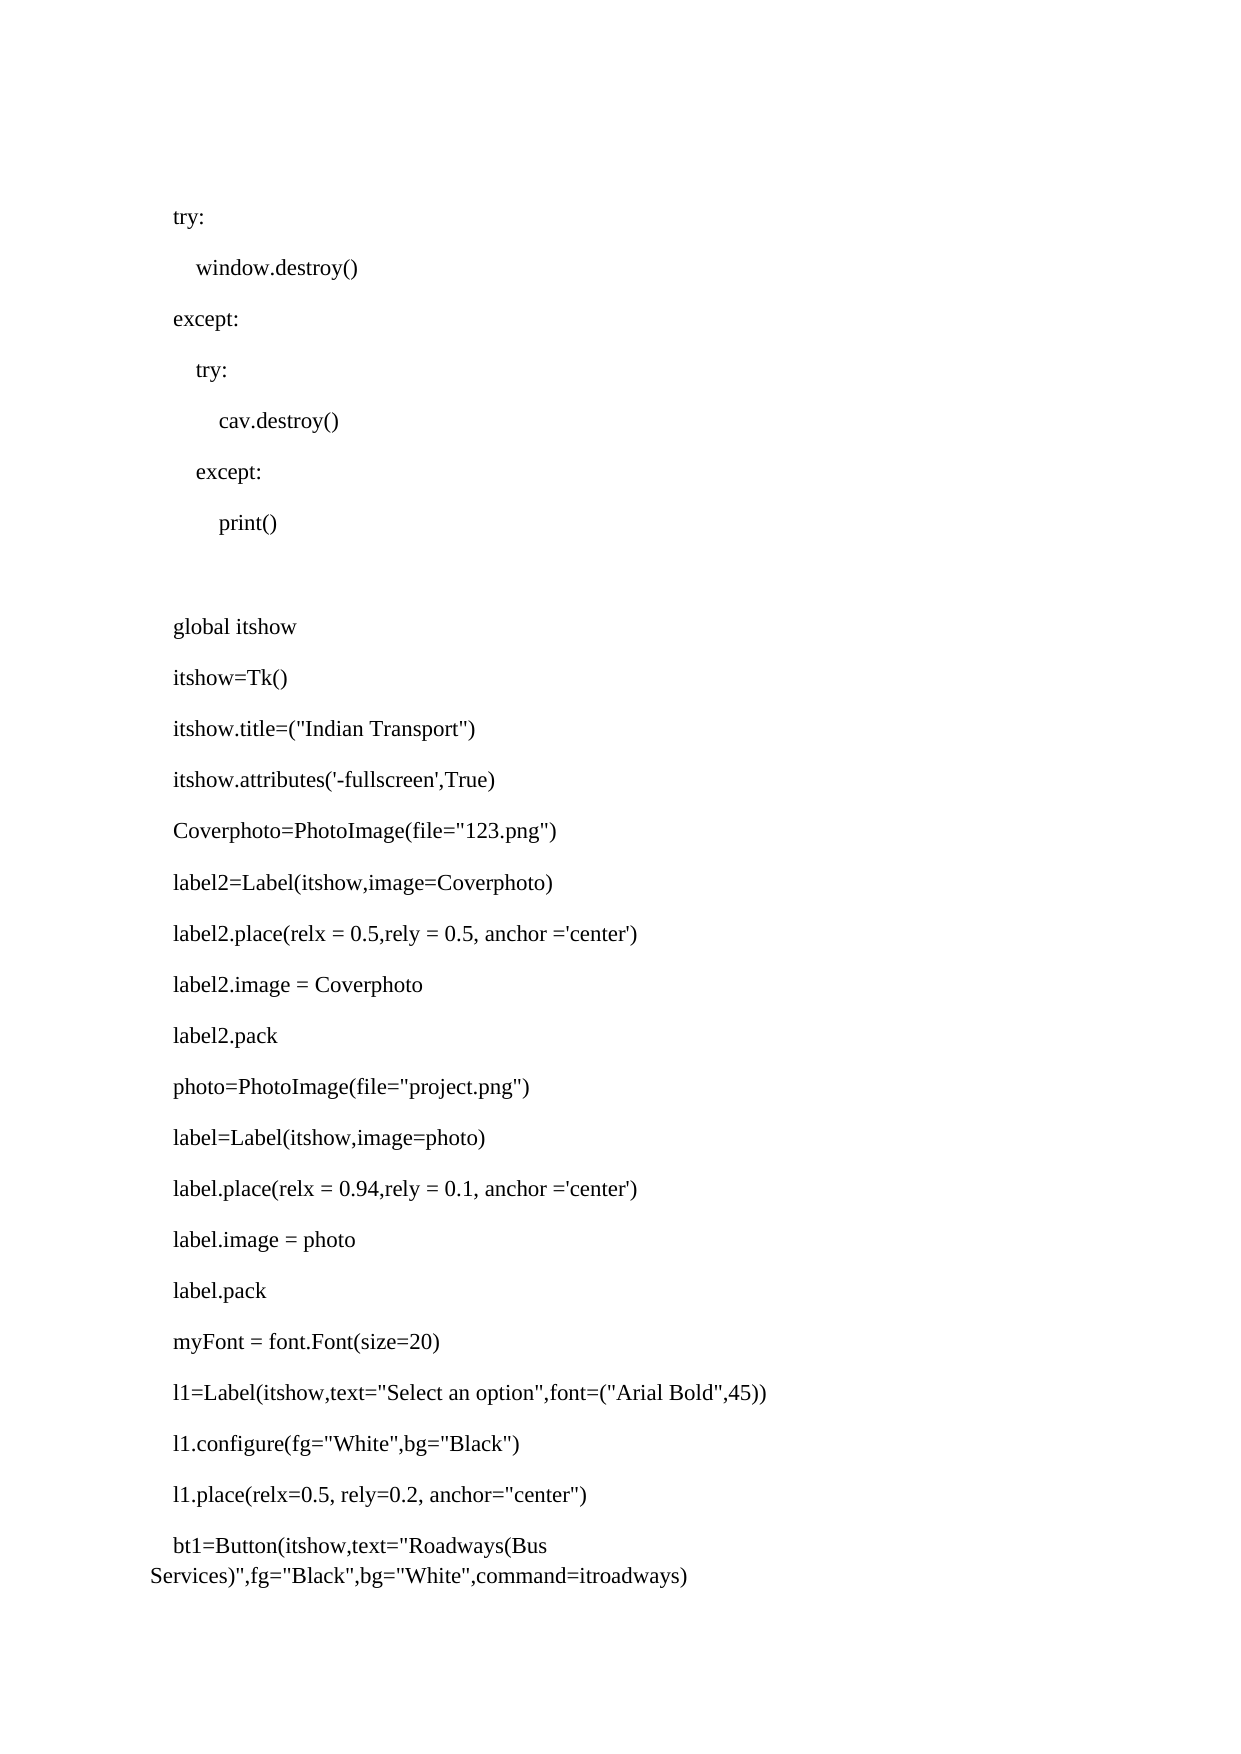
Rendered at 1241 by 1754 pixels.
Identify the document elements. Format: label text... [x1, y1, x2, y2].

text cav.destroy() [150, 407, 1090, 433]
text try: [150, 203, 1090, 229]
text bt1=Button(itshow,text="Roadways(Bus Services)",fg="Black",bg="White",command=itroadways) [150, 1532, 1090, 1589]
text l1=Label(itshow,text="Select an option",font=("Arial Bold",45)) [150, 1379, 1090, 1405]
text photo=PhotoImage(file="project.png") [150, 1073, 1090, 1099]
text except: [150, 305, 1090, 331]
text label.place(relx = 0.94,rely = 0.1, anchor ='center') [150, 1175, 1090, 1201]
text Coverphoto=PhotoImage(file="123.png") [150, 817, 1090, 844]
text label.image = photo [150, 1226, 1090, 1252]
text label=Label(itshow,image=photo) [150, 1124, 1090, 1150]
text itshow=Tk() [150, 664, 1090, 691]
text l1.place(relx=0.5, rely=0.2, anchor="center") [150, 1481, 1090, 1507]
text myFont = font.Font(size=20) [150, 1328, 1090, 1354]
text label2.image = Coverphoto [150, 971, 1090, 997]
text label2.pack [150, 1022, 1090, 1048]
text window.destroy() [150, 254, 1090, 280]
text label2.place(relx = 0.5,rely = 0.5, anchor ='center') [150, 919, 1090, 946]
text itshow.attributes('-fullscreen',True) [150, 766, 1090, 793]
text itshow.title=("Indian Transport") [150, 715, 1090, 742]
text print() [150, 509, 1090, 536]
text label2=Label(itshow,image=Coverphoto) [150, 868, 1090, 895]
text label.pack [150, 1277, 1090, 1303]
text except: [150, 458, 1090, 484]
text try: [150, 356, 1090, 382]
text global itshow [150, 613, 1090, 640]
text l1.configure(fg="White",bg="Black") [150, 1430, 1090, 1456]
